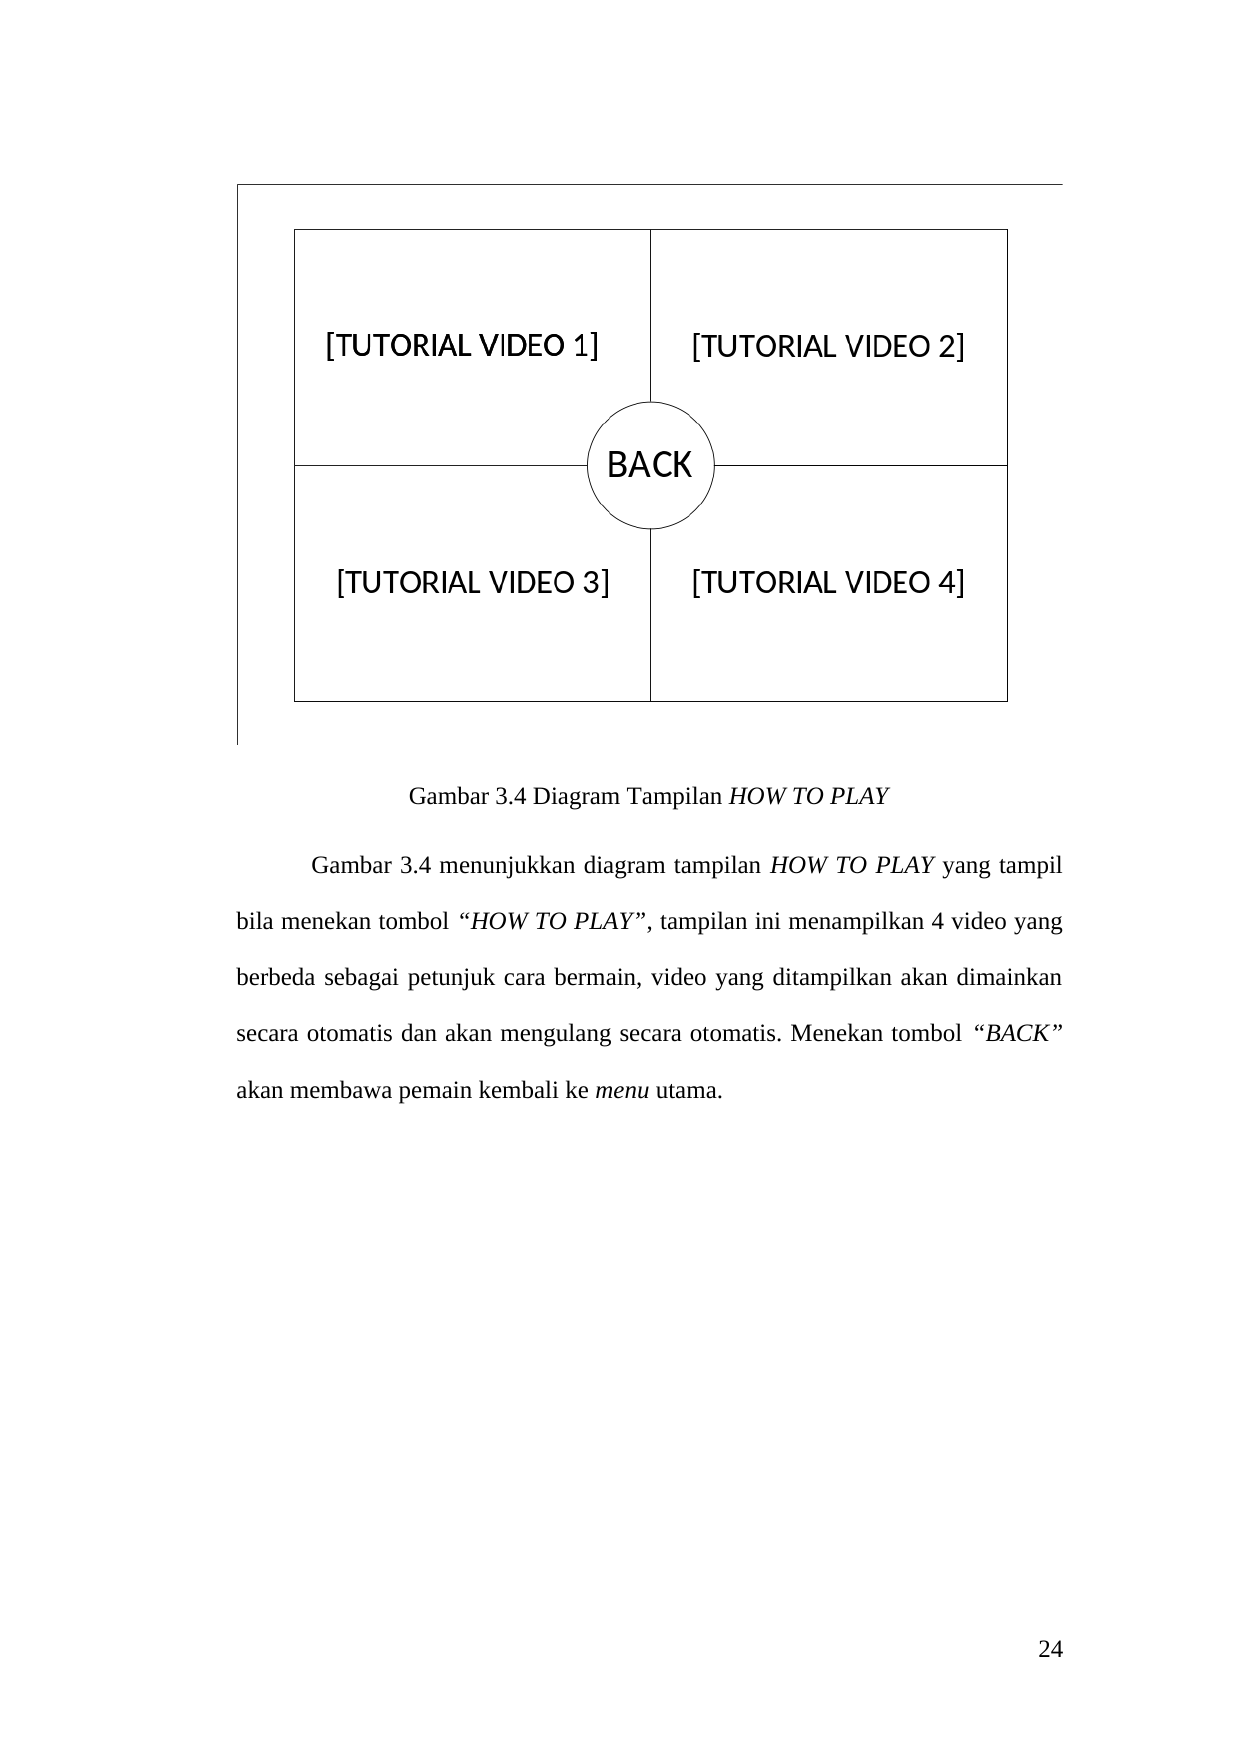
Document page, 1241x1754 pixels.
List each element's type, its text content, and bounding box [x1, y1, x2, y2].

text Gambar 3.4 menunjukkan diagram tampilan HOW TO PLAY yang tampil bila menekan tombol “HOW TO PLAY”, tampilan ini menampilkan 4 video yang berbeda sebagai petunjuk cara bermain, video yang ditampilkan akan dimainkan secara otomatis dan akan mengulang secara otomatis. Menekan tombol “BACK” akan membawa pemain kembali ke menu utama. [236, 845, 1063, 1108]
text Gambar 3.4 Diagram Tampilan HOW TO PLAY [236, 777, 1063, 814]
